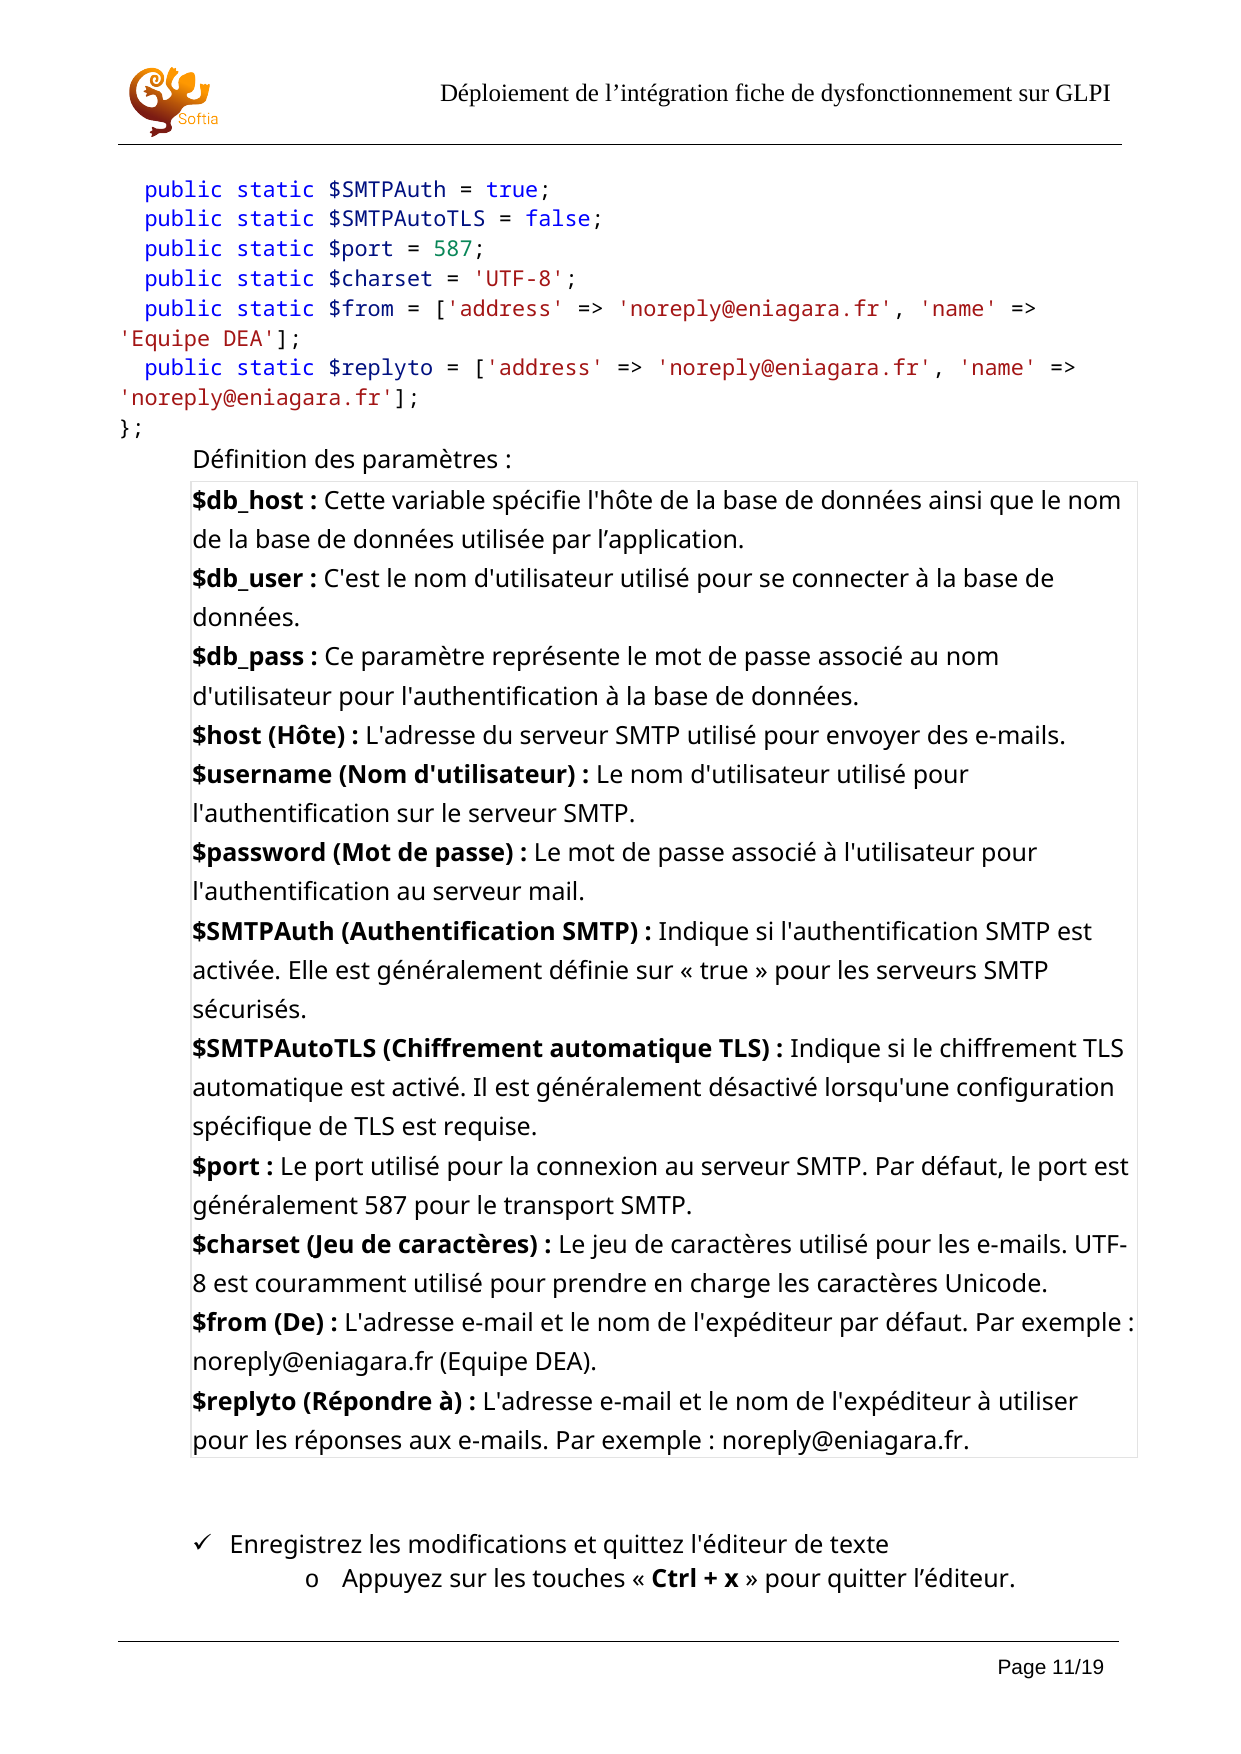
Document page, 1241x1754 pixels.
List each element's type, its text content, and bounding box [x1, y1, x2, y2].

text public static $charset = 'UTF-8'; [118, 263, 1137, 293]
text public static $replyto = ['address' => 'noreply@eniagara.fr', 'name' => 'noreply@eniagara.fr']; [118, 352, 1137, 412]
text $SMTPAuth (Authentification SMTP) : Indique si l'authentification SMTP est activée. Elle est généralement définie sur « true » pour les serveurs SMTP sécurisés. [192, 912, 1137, 1026]
text Définition des paramètres : [192, 442, 1137, 476]
text $username (Nom d'utilisateur) : Le nom d'utilisateur utilisé pour l'authentification sur le serveur SMTP. [192, 755, 1137, 830]
picture [129, 67, 219, 137]
list Appuyez sur les touches « Ctrl + x » pour quitter l’éditeur. [304, 1561, 1137, 1595]
text $db_user : C'est le nom d'utilisateur utilisé pour se connecter à la base de données. [192, 559, 1137, 634]
text public static $port = 587; [118, 233, 1137, 263]
text $db_host : Cette variable spécifie l'hôte de la base de données ainsi que le nom de la base de données utilisée par l’application. [192, 482, 1137, 556]
text $host (Hôte) : L'adresse du serveur SMTP utilisé pour envoyer des e-mails. [192, 716, 1137, 751]
text public static $from = ['address' => 'noreply@eniagara.fr', 'name' => 'Equipe DEA']; [118, 293, 1137, 352]
text $from (De) : L'adresse e-mail et le nom de l'expéditeur par défaut. Par exemple : noreply@eniagara.fr (Equipe DEA). [192, 1303, 1137, 1378]
text $port : Le port utilisé pour la connexion au serveur SMTP. Par défaut, le port est généralement 587 pour le transport SMTP. [192, 1147, 1137, 1221]
text $charset (Jeu de caractères) : Le jeu de caractères utilisé pour les e-mails. UTF-8 est couramment utilisé pour prendre en charge les caractères Unicode. [192, 1225, 1137, 1300]
text $db_pass : Ce paramètre représente le mot de passe associé au nom d'utilisateur pour l'authentification à la base de données. [192, 637, 1137, 712]
text }; [118, 412, 1137, 442]
text public static $SMTPAuth = true; [118, 173, 1137, 203]
list Enregistrez les modifications et quittez l'éditeur de texte [192, 1527, 1137, 1561]
text public static $SMTPAutoTLS = false; [118, 203, 1137, 233]
text $password (Mot de passe) : Le mot de passe associé à l'utilisateur pour l'authentification au serveur mail. [192, 833, 1137, 908]
text $SMTPAutoTLS (Chiffrement automatique TLS) : Indique si le chiffrement TLS automatique est activé. Il est généralement désactivé lorsqu'une configuration spécifique de TLS est requise. [192, 1029, 1137, 1143]
text $replyto (Répondre à) : L'adresse e-mail et le nom de l'expéditeur à utiliser pour les réponses aux e-mails. Par exemple : noreply@eniagara.fr. [192, 1382, 1137, 1457]
